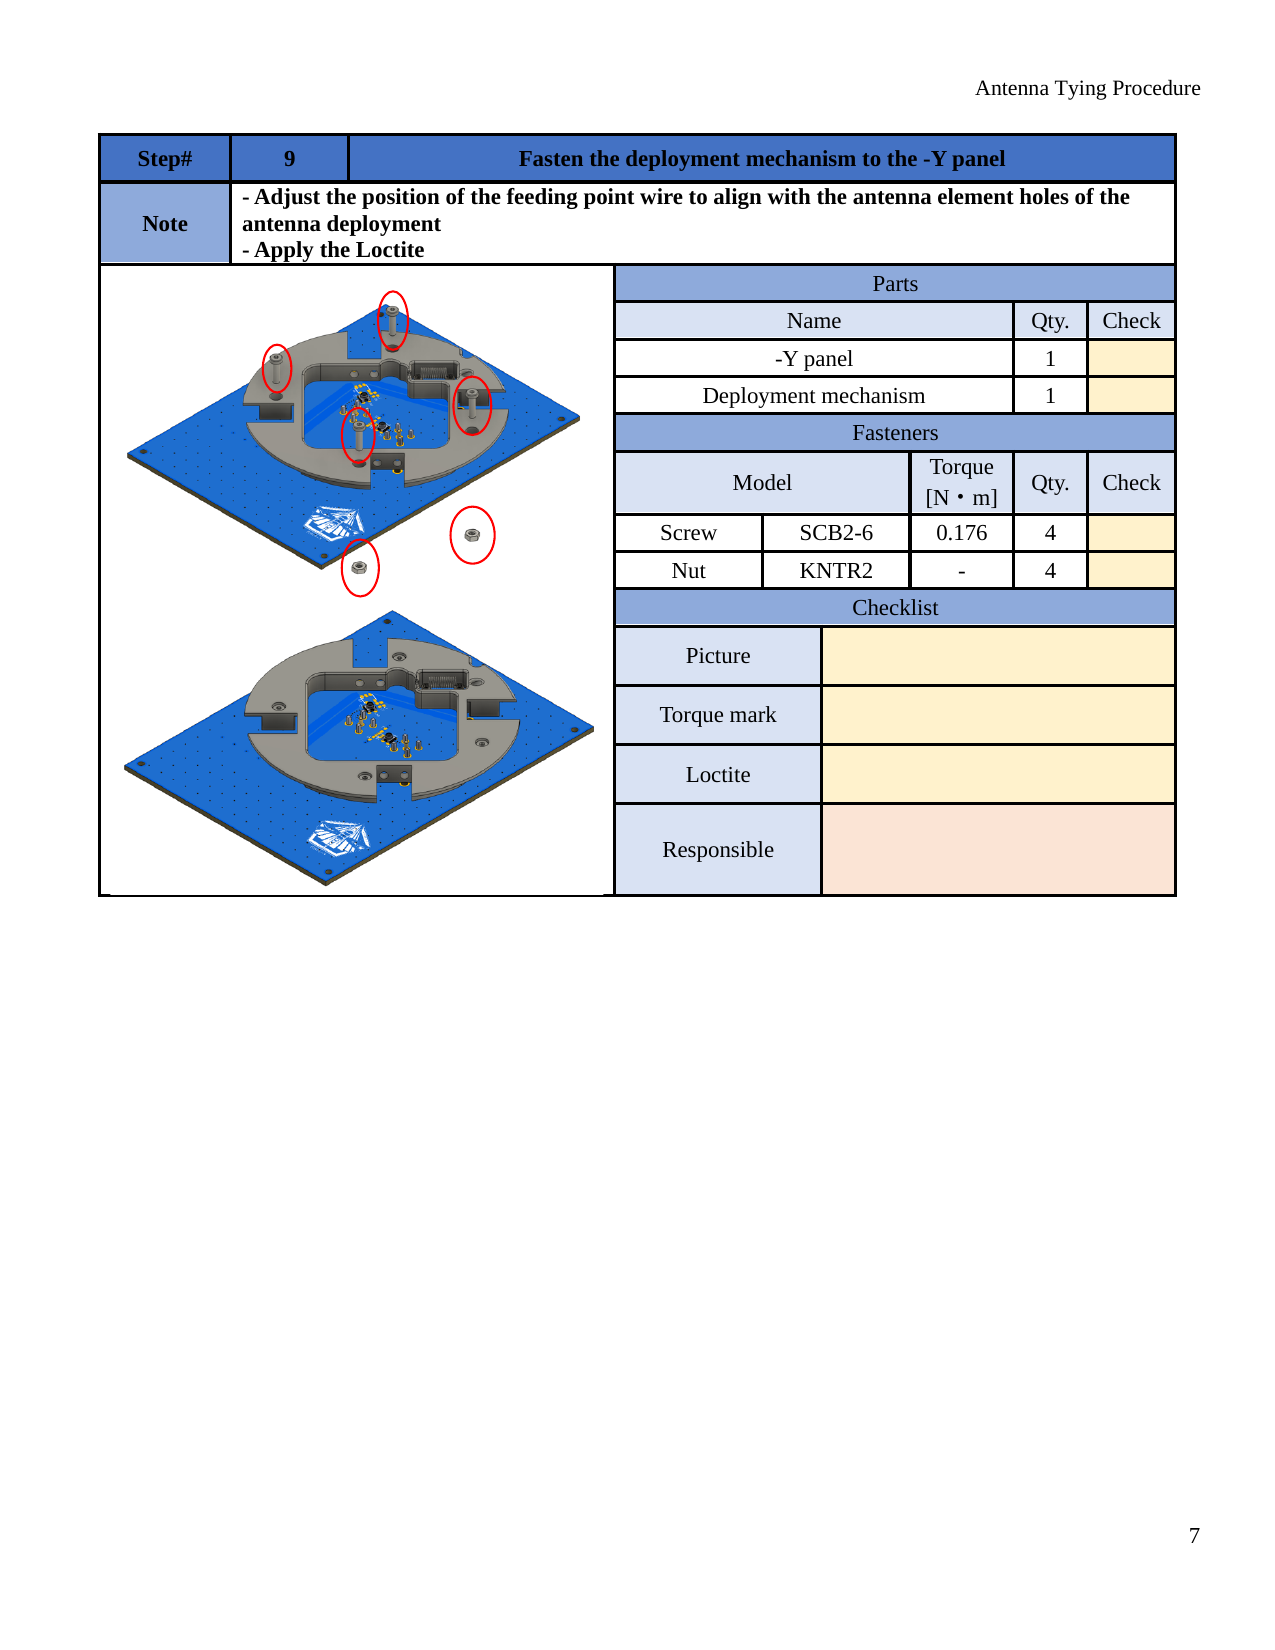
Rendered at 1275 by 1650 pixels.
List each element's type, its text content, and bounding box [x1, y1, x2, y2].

table_cell Check [1089, 303, 1174, 337]
table_cell [823, 746, 1174, 802]
table_cell [1089, 378, 1174, 412]
table_cell -Y panel [616, 341, 1012, 375]
table_cell Model [616, 453, 908, 512]
table_cell Screw [616, 516, 761, 550]
picture [380, 298, 406, 348]
table_cell Torque mark [616, 687, 820, 743]
table_cell Qty. [1015, 303, 1086, 337]
table_cell Picture [616, 628, 820, 684]
table_cell [823, 628, 1174, 684]
table_cell Checklist [616, 590, 1174, 624]
picture [110, 298, 604, 895]
table_cell KNTR2 [764, 553, 908, 587]
table_cell Loctite [616, 746, 820, 802]
table_cell SCB2-6 [764, 516, 908, 550]
table_header Fasten the deployment mechanism to the -Y panel [350, 136, 1174, 180]
table_cell 1 [1015, 378, 1086, 412]
table_cell Note [101, 184, 229, 262]
table_cell [823, 805, 1174, 894]
table_cell Fasteners [616, 415, 1174, 450]
table_cell [1089, 553, 1174, 587]
table_cell - Adjust the position of the feeding point wire to align with the antenna element holes of the antenna deployment - Apply the Loctite [232, 184, 1174, 262]
table_header Step# [101, 136, 229, 180]
table_cell Torque [N・m] [912, 453, 1012, 512]
table_cell 4 [1015, 553, 1086, 587]
table_cell 0.176 [912, 516, 1012, 550]
table_header 9 [232, 136, 347, 180]
table_cell Responsible [616, 805, 820, 894]
table_cell [1089, 516, 1174, 550]
table_cell [823, 687, 1174, 743]
table_cell 1 [1015, 341, 1086, 375]
table_cell [101, 266, 613, 894]
table_cell [1089, 341, 1174, 375]
table_cell 4 [1015, 516, 1086, 550]
table_cell Name [616, 303, 1012, 337]
table_cell Deployment mechanism [616, 378, 1012, 412]
table_cell Check [1089, 453, 1174, 512]
table_cell Qty. [1015, 453, 1086, 512]
table_cell Parts [616, 266, 1174, 300]
table_cell - [912, 553, 1012, 587]
table_cell Nut [616, 553, 761, 587]
